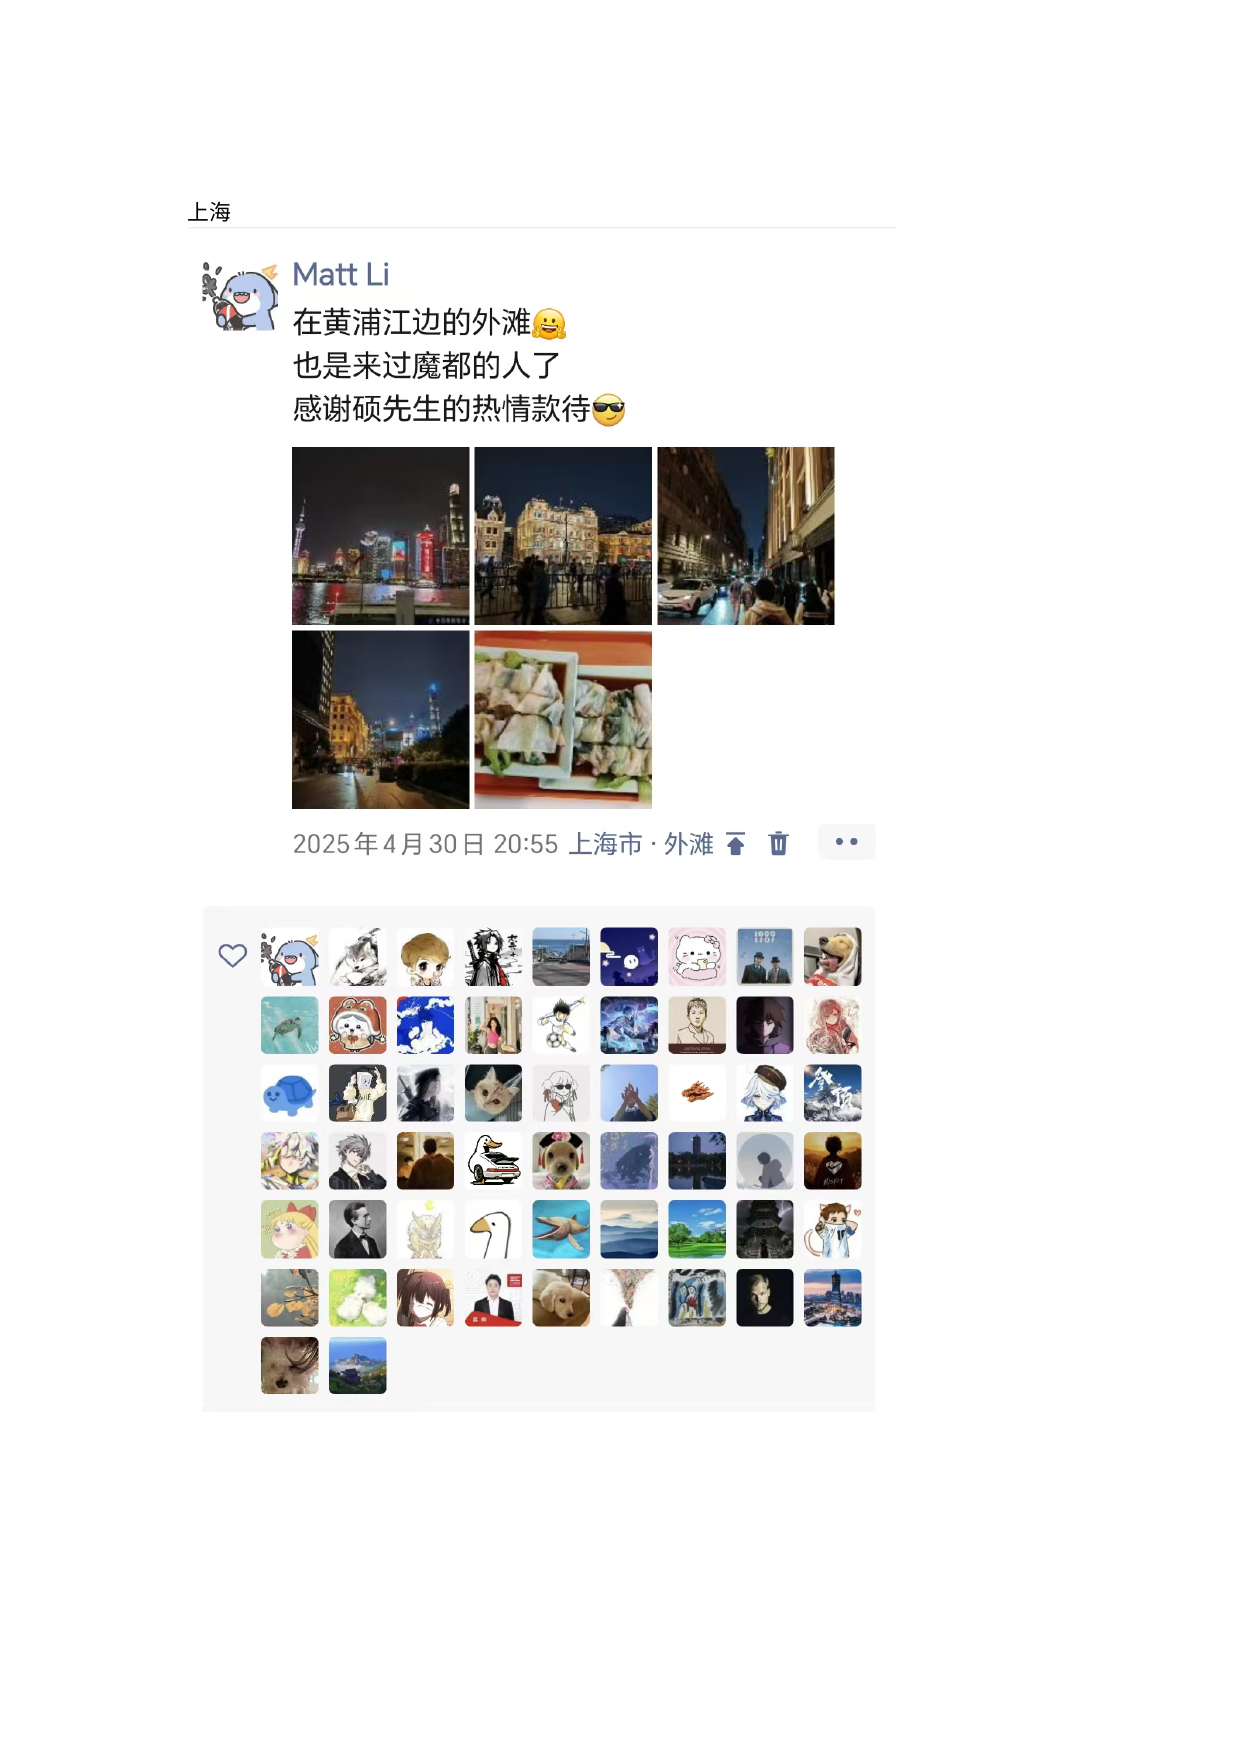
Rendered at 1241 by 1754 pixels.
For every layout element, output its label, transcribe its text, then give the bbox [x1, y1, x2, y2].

text 上海 [187, 194, 1053, 227]
picture [187, 227, 897, 1412]
